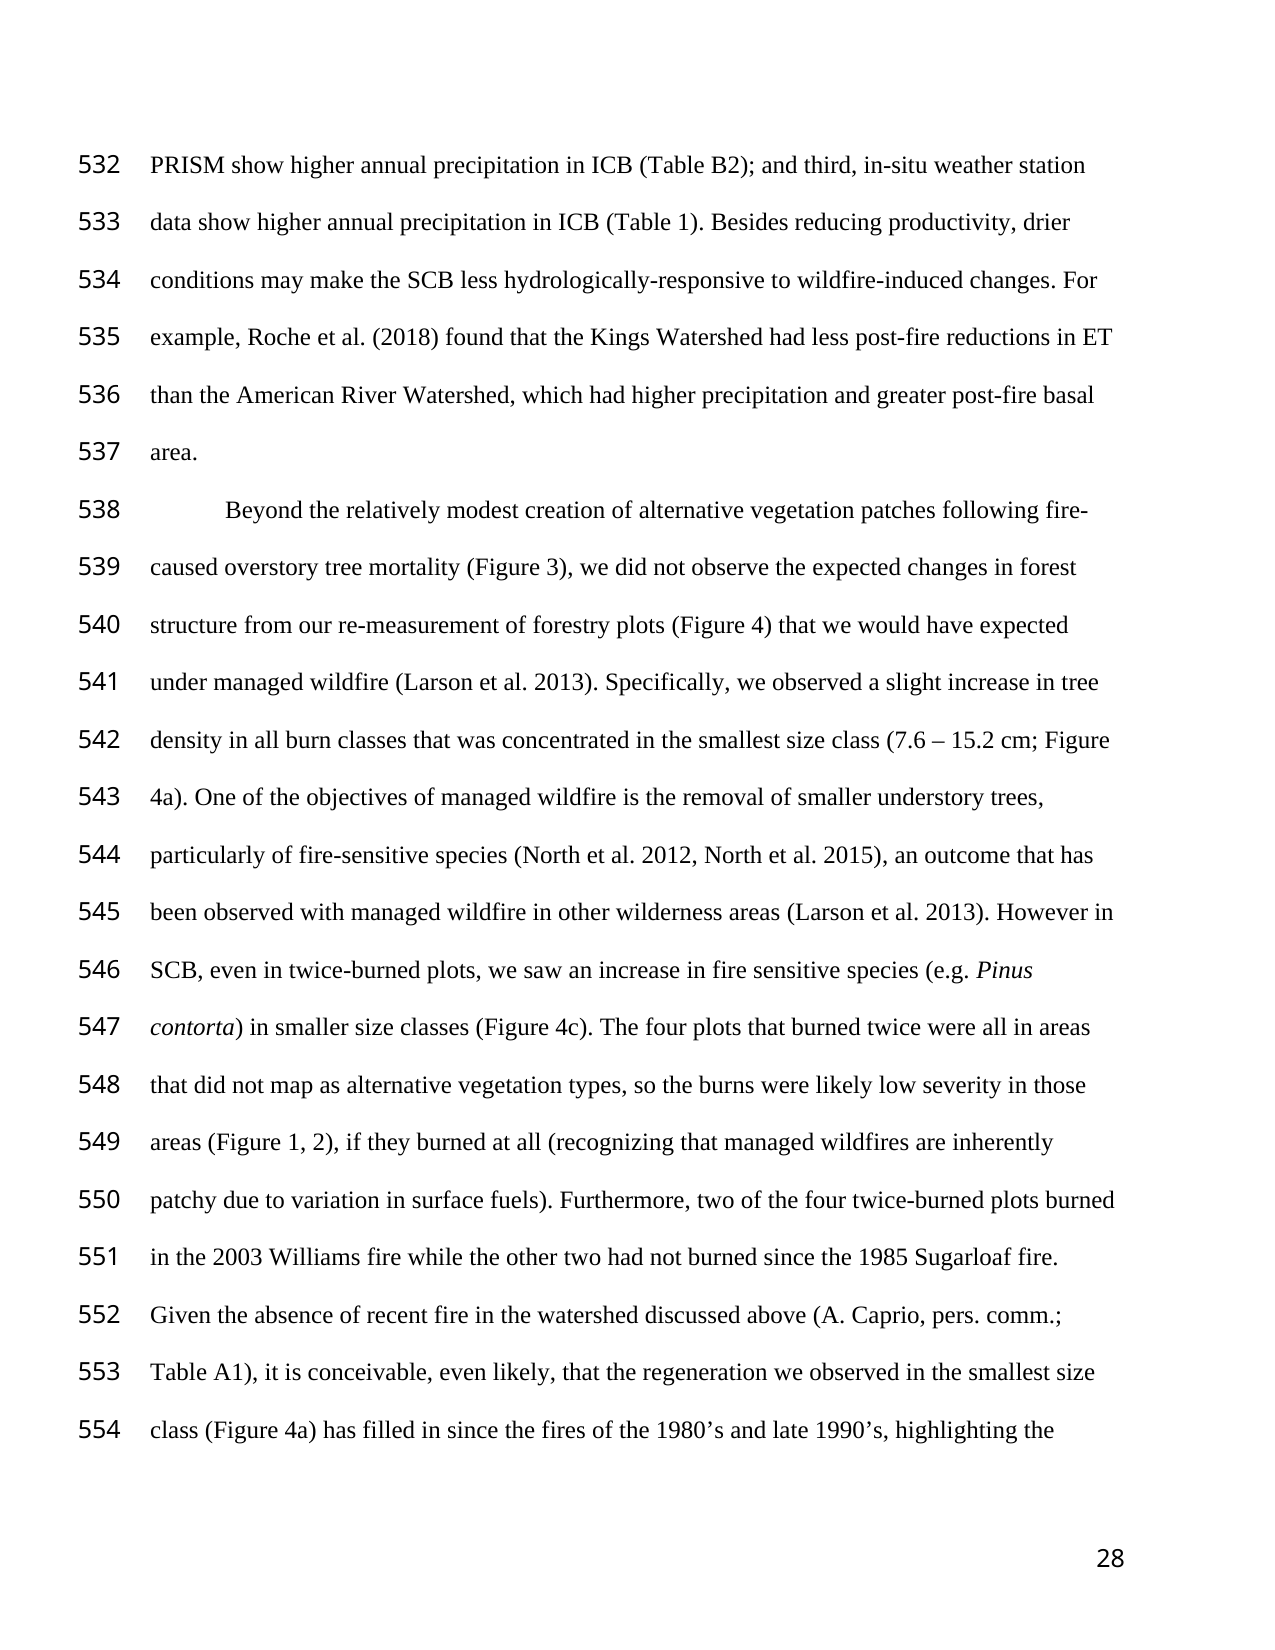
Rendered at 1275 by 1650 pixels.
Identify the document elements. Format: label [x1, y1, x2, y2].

text [150, 150, 1125, 466]
text [150, 495, 1125, 1444]
